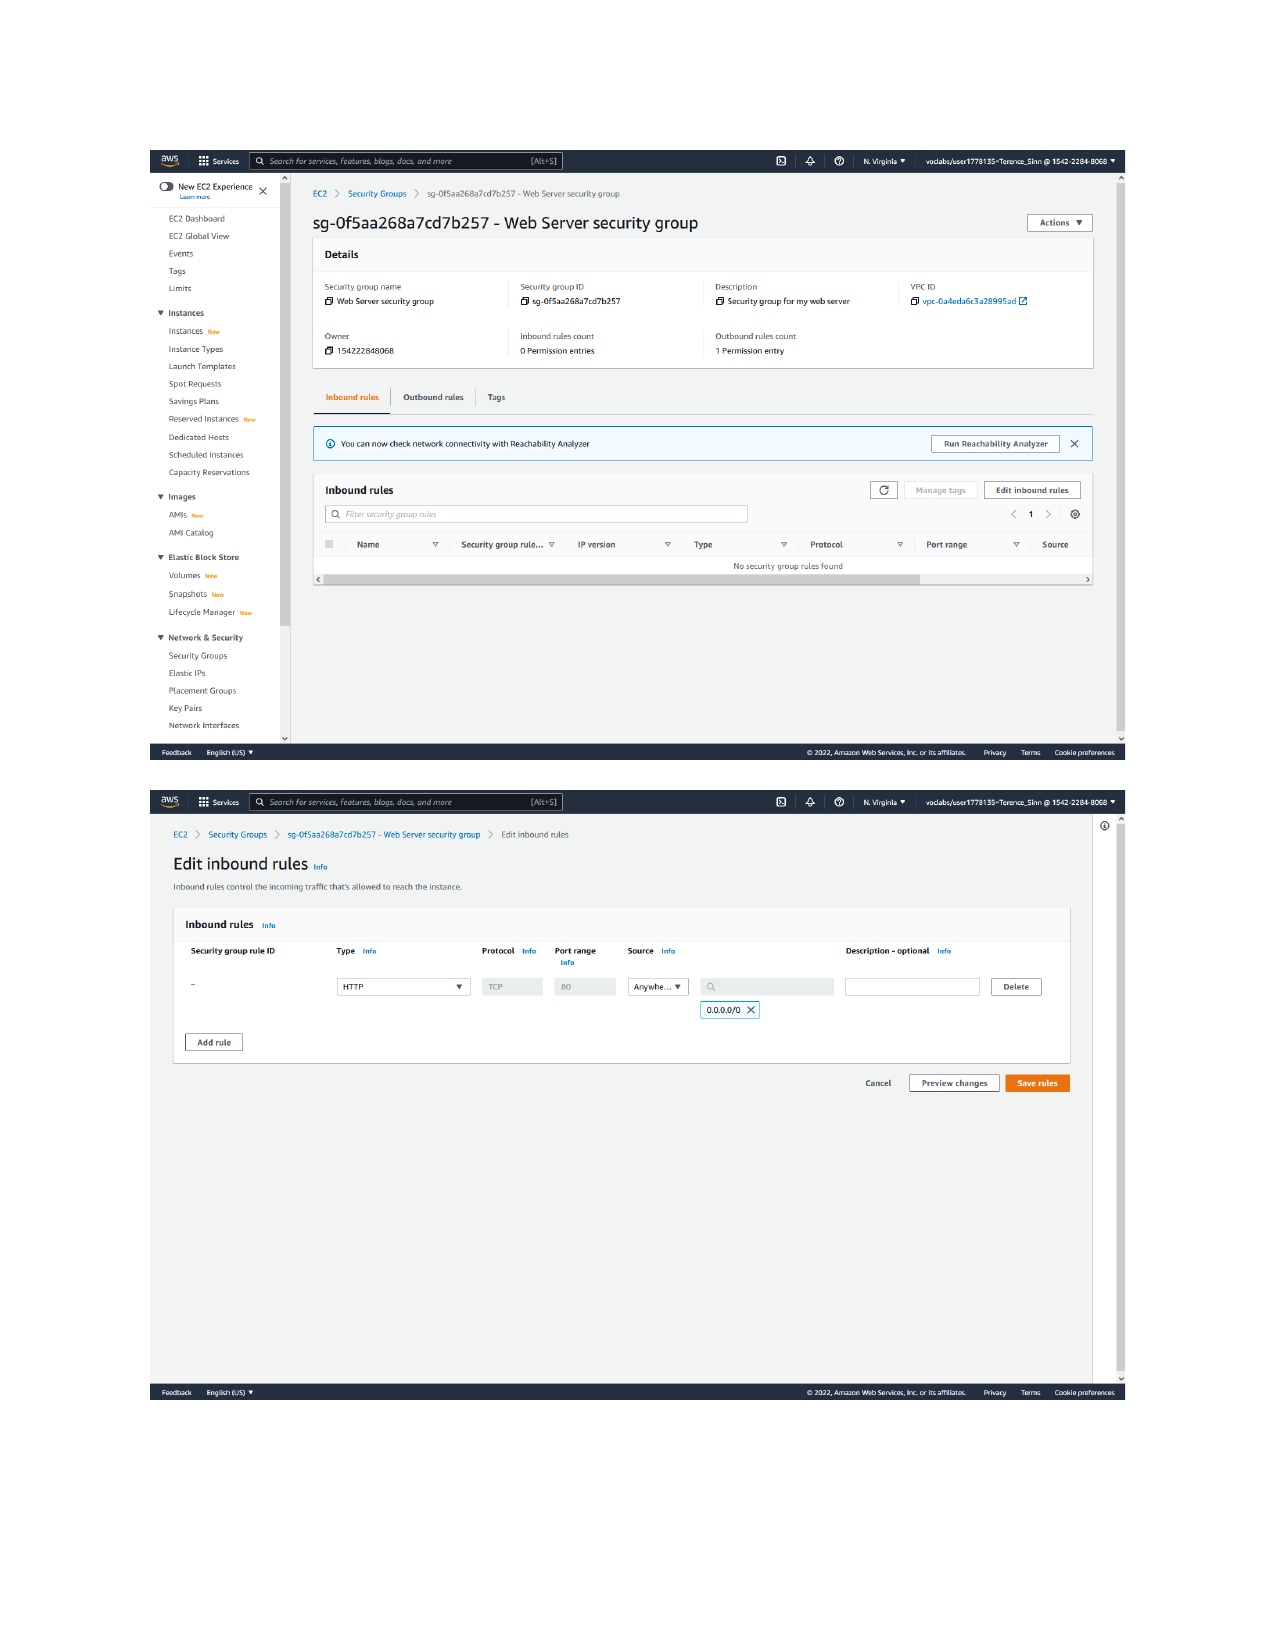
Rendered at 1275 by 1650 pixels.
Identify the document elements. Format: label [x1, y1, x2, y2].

picture [150, 790, 1125, 1400]
picture [150, 150, 1125, 760]
